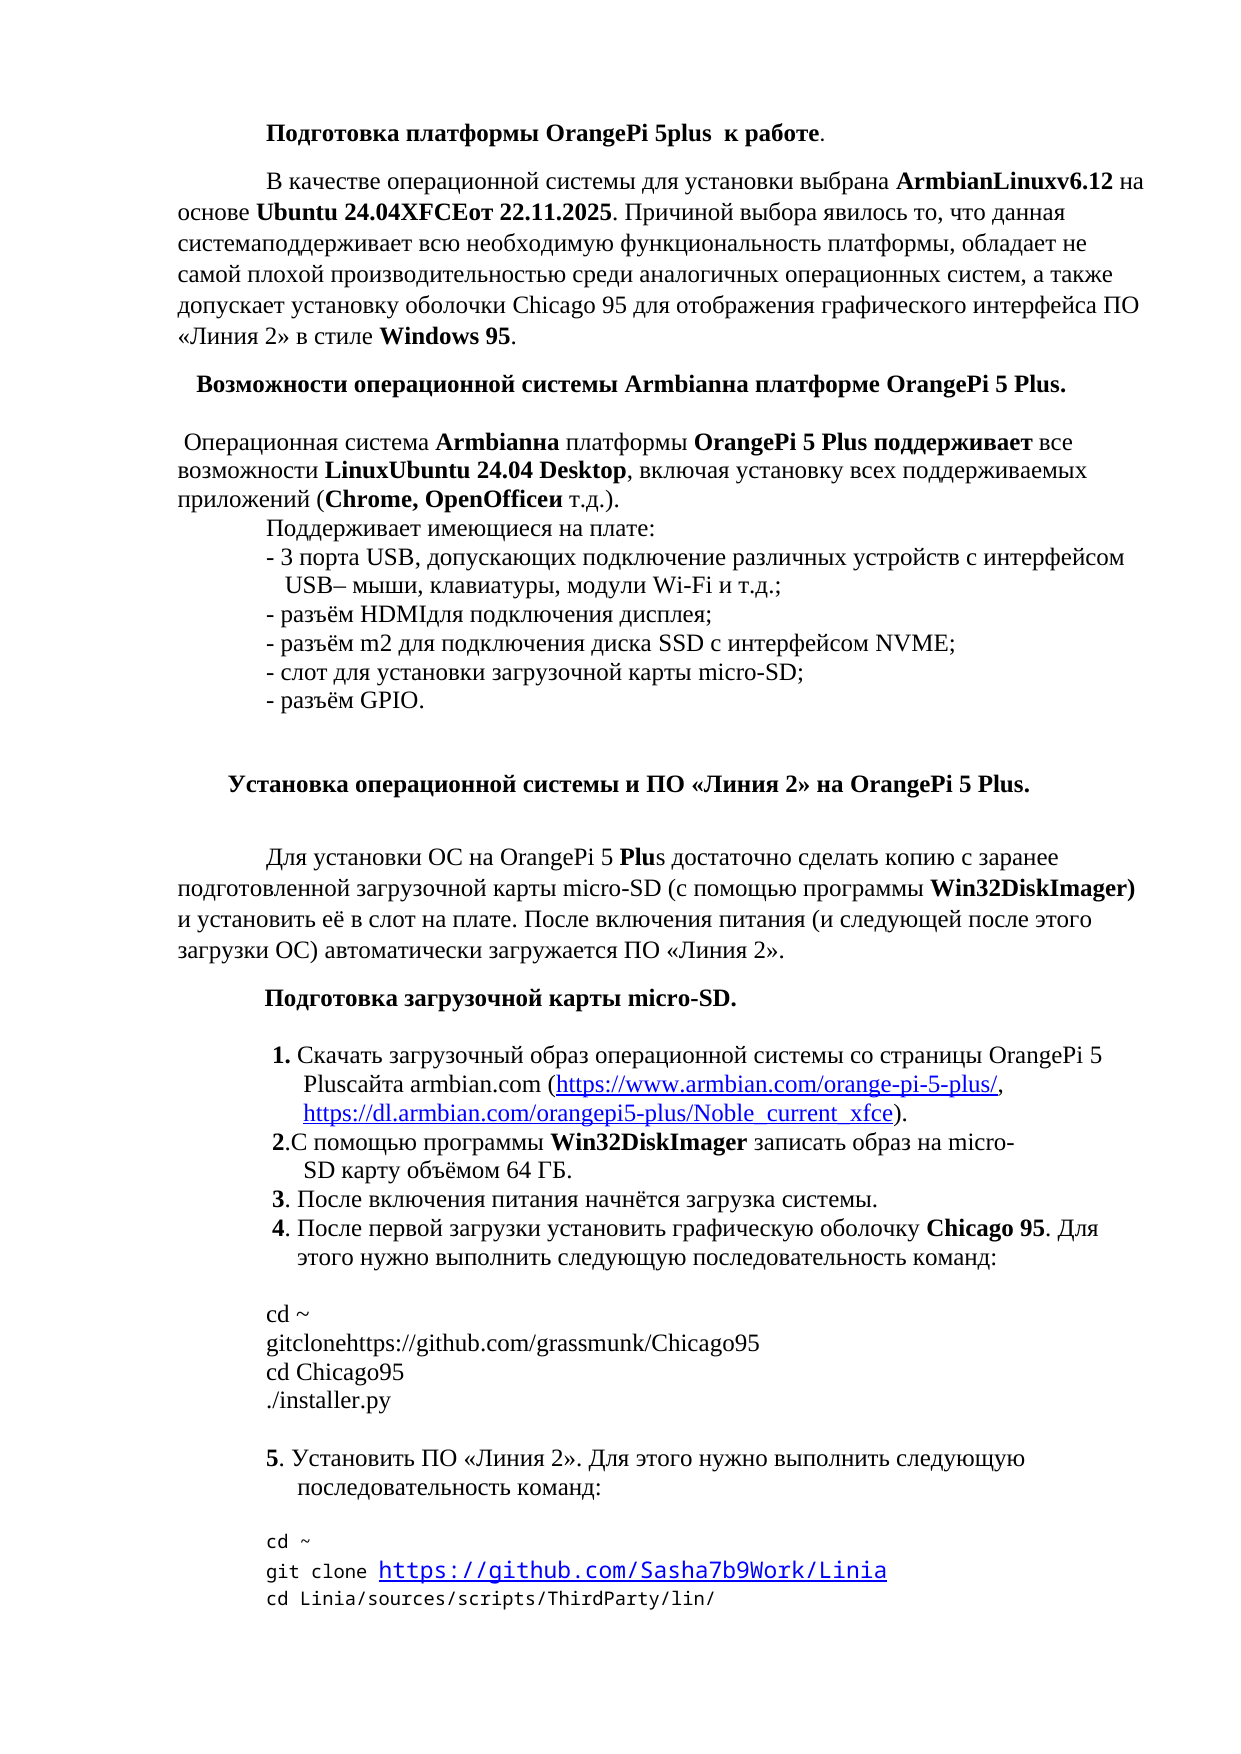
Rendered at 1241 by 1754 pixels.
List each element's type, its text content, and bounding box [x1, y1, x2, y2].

text 1. Скачать загрузочный образ операционной системы со страницы OrangePi 5 [183, 1040, 1152, 1069]
text cd ~ [177, 1528, 1152, 1554]
text USB– мыши, клавиатуры, модули Wi-Fi и т.д.; [177, 570, 1152, 599]
text Plusсайта armbian.com (https://www.armbian.com/orange-pi-5-plus/, [183, 1069, 1152, 1098]
text Для установки ОС на OrangePi 5 Plus достаточно сделать копию с заранее подготовленной загрузочной карты micro-SD (с помощью программы Win32DiskImager) и установить её в слот на плате. После включения питания (и следующей после этого загрузки ОС) автоматически загружается ПО «Линия 2». [177, 842, 1152, 964]
text 4. После первой загрузки установить графическую оболочку Chicago 95. Для [183, 1213, 1152, 1242]
text cd Chicago95 [177, 1357, 1152, 1385]
text В качестве операционной системы для установки выбрана ArmbianLinuxv6.12 на основе Ubuntu 24.04XFCEот 22.11.2025. Причиной выбора явилось то, что данная системаподдерживает всю необходимую функциональность платформы, обладает не самой плохой производительностью среди аналогичных операционных систем, а также допускает установку оболочки Chicago 95 для отображения графического интерфейса ПО «Линия 2» в стиле Windows 95. [177, 166, 1152, 350]
text SD карту объёмом 64 ГБ. [183, 1155, 1152, 1184]
text - разъём GPIO. [177, 685, 1152, 714]
text - разъём m2 для подключения диска SSD c интерфейсом NVME; [177, 628, 1152, 657]
text cd ~ [177, 1299, 1152, 1328]
text ./installer.py [177, 1385, 1152, 1414]
text https://dl.armbian.com/orangepi5-plus/Noble_current_xfce). [183, 1098, 1152, 1127]
text cd Linia/sources/scripts/ThirdParty/lin/ [177, 1585, 1152, 1611]
text Поддерживает имеющиеся на плате: [177, 513, 1152, 542]
text Операционная система Armbianна платформы OrangePi 5 Plus поддерживает все возможности LinuxUbuntu 24.04 Desktop, включая установку всех поддерживаемых приложений (Chrome, OpenOfficeи т.д.). [177, 427, 1152, 513]
text Подготовка платформы OrangePi 5plus к работе. [177, 118, 1152, 147]
text 5. Установить ПО «Линия 2». Для этого нужно выполнить следующую [177, 1443, 1152, 1472]
text 2.С помощью программы Win32DiskImager записать образ на micro- [183, 1127, 1152, 1155]
text gitclonehttps://github.com/grassmunk/Chicago95 [177, 1328, 1152, 1357]
text - слот для установки загрузочной карты micro-SD; [177, 657, 1152, 685]
text Возможности операционной системы Armbianна платформе OrangePi 5 Plus. [177, 369, 1152, 398]
text этого нужно выполнить следующую последовательность команд: [183, 1242, 1152, 1270]
text последовательность команд: [177, 1472, 1152, 1500]
text - разъём HDMIдля подключения дисплея; [177, 599, 1152, 628]
text git clone https://github.com/Sasha7b9Work/Linia [177, 1554, 1152, 1585]
text - 3 порта USB, допускающих подключение различных устройств с интерфейсом [177, 542, 1152, 570]
text 3. После включения питания начнётся загрузка системы. [183, 1184, 1152, 1213]
list Подготовка загрузочной карты micro-SD. [183, 983, 1152, 1012]
text Установка операционной системы и ПО «Линия 2» на OrangePi 5 Plus. [177, 769, 1152, 798]
